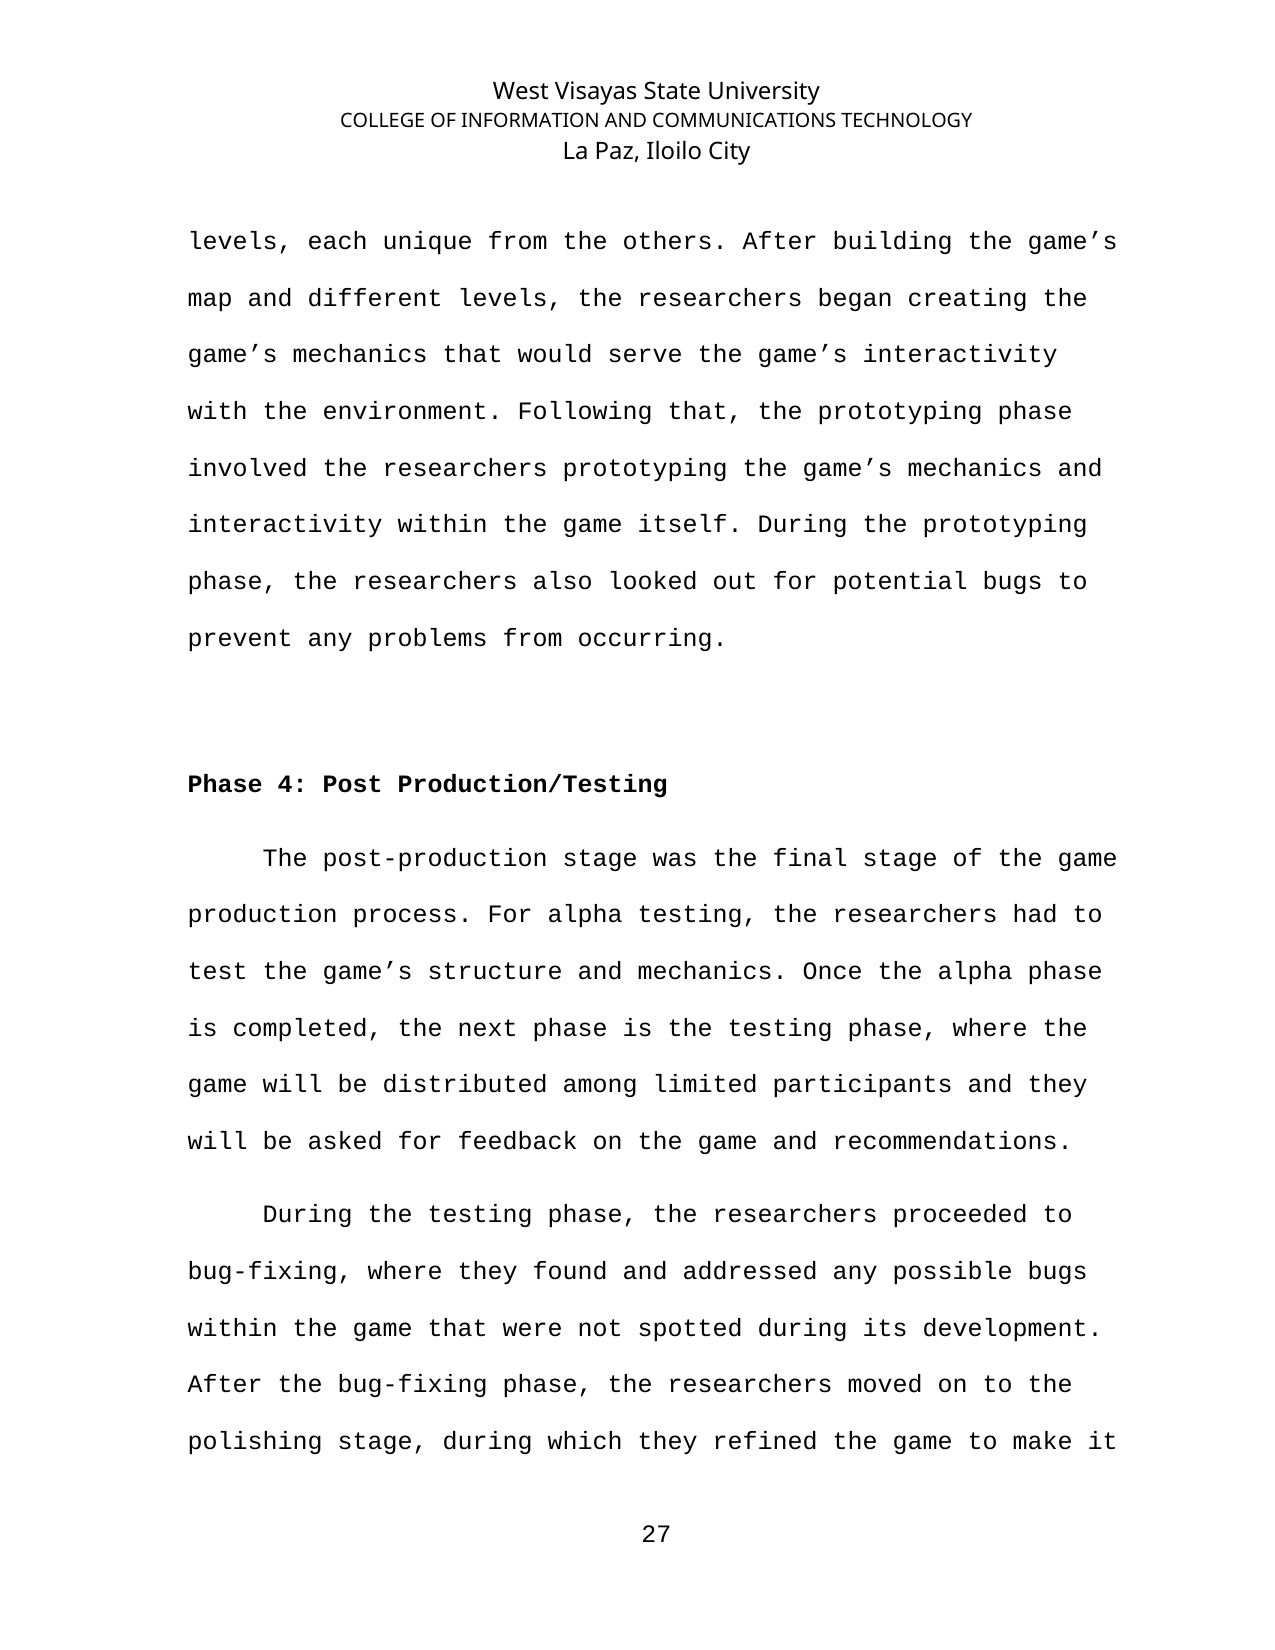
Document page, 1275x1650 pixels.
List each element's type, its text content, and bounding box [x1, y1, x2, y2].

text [187, 1202, 1125, 1457]
text Phase 4: Post Production/Testing [187, 772, 1125, 800]
text The post-production stage was the final stage of the game production process. For alpha testing, the researchers had to test the game’s structure and mechanics. Once the alpha phase is completed, the next phase is the testing phase, where the game will be distributed among limited participants and they will be asked for feedback on the game and recommendations. [187, 845, 1125, 1157]
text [187, 228, 1125, 653]
